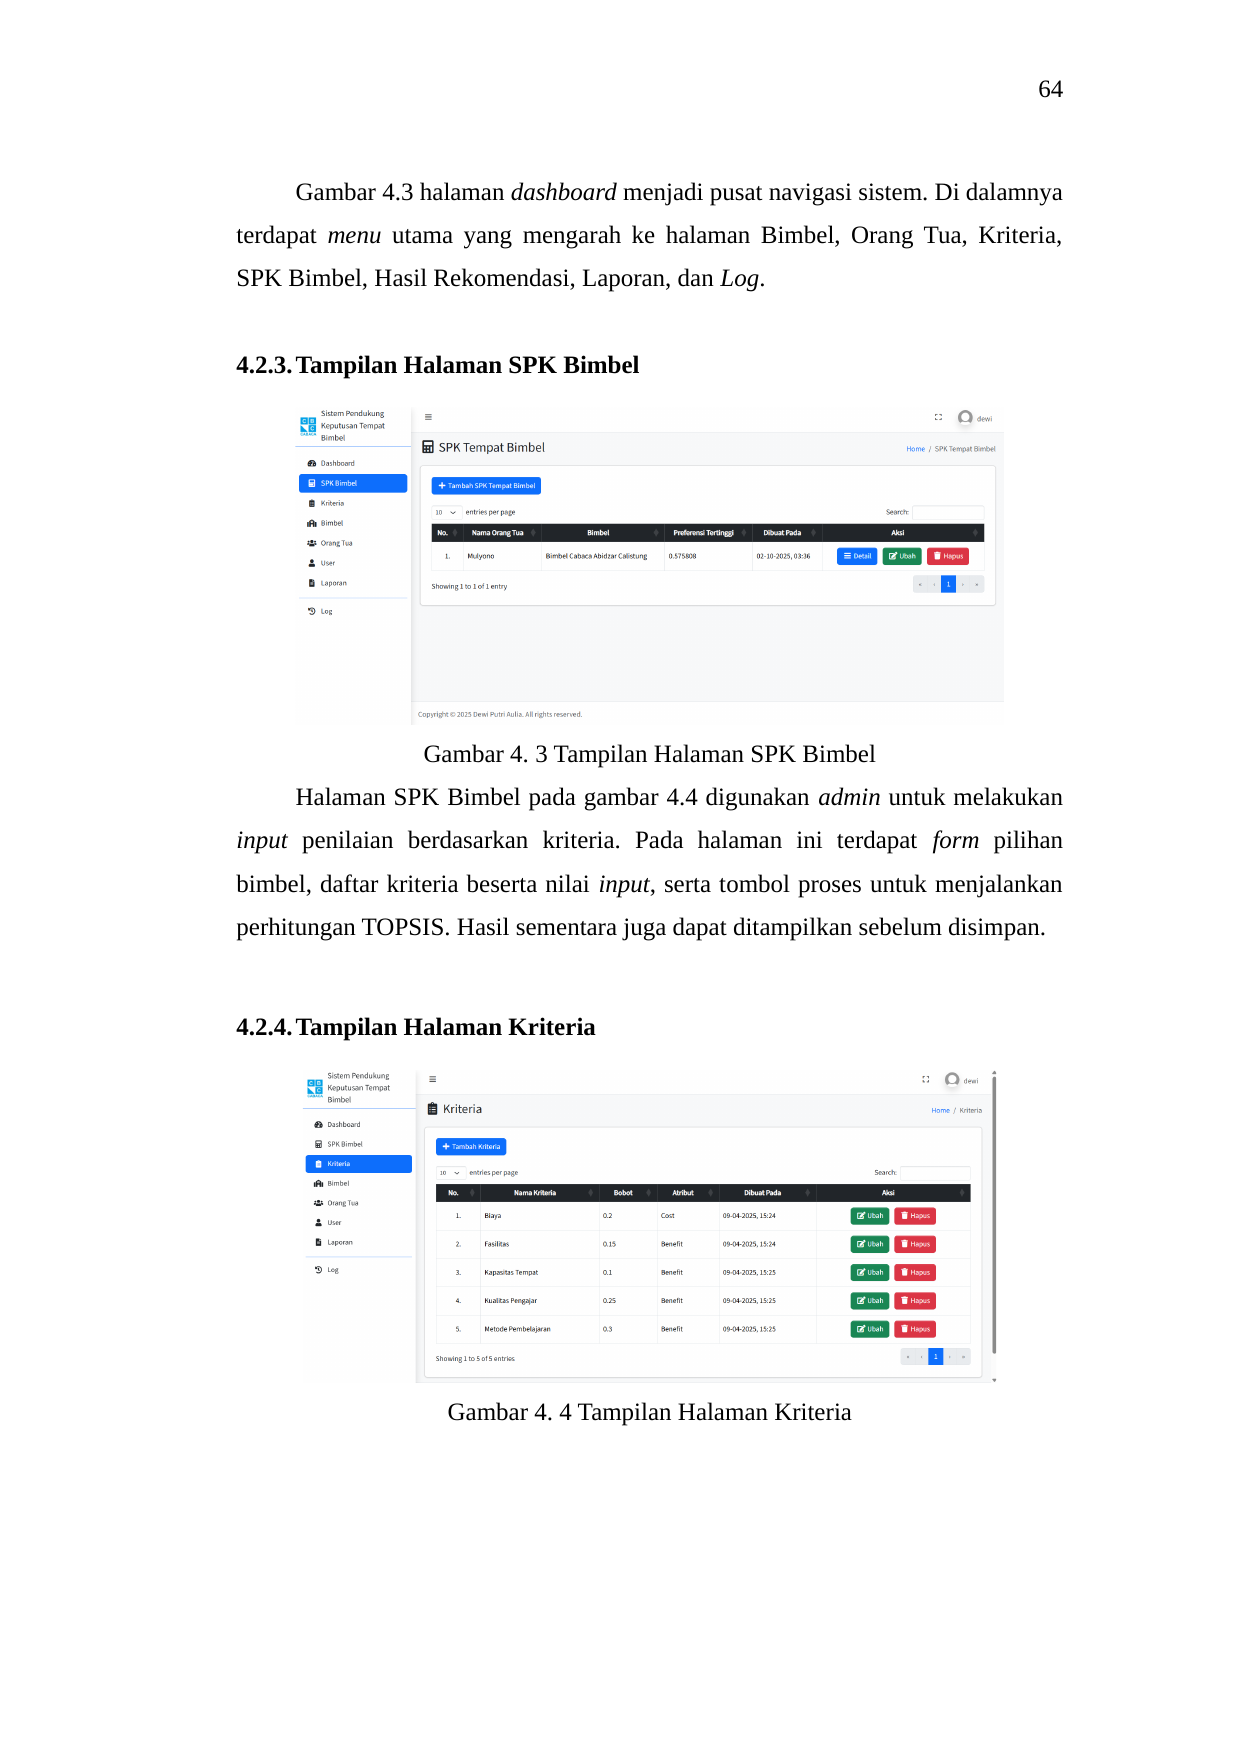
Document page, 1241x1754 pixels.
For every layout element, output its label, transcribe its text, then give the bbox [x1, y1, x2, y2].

subtitle Tampilan Halaman Kriteria [236, 1012, 1063, 1041]
text Gambar 4. 3 Tampilan Halaman SPK Bimbel [236, 739, 1063, 768]
subtitle Tampilan Halaman SPK Bimbel [236, 350, 1063, 378]
picture [302, 1070, 997, 1383]
picture [295, 407, 1004, 725]
text Halaman SPK Bimbel pada gambar 4.4 digunakan admin untuk melakukan input penilaian berdasarkan kriteria. Pada halaman ini terdapat form pilihan bimbel, daftar kriteria beserta nilai input, serta tombol proses untuk menjalankan perhitungan TOPSIS. Hasil sementara juga dapat ditampilkan sebelum disimpan. [236, 782, 1063, 941]
text Gambar 4.3 halaman dashboard menjadi pusat navigasi sistem. Di dalamnya terdapat menu utama yang mengarah ke halaman Bimbel, Orang Tua, Kriteria, SPK Bimbel, Hasil Rekomendasi, Laporan, dan Log. [236, 177, 1063, 292]
text Gambar 4. 4 Tampilan Halaman Kriteria [236, 1397, 1063, 1426]
